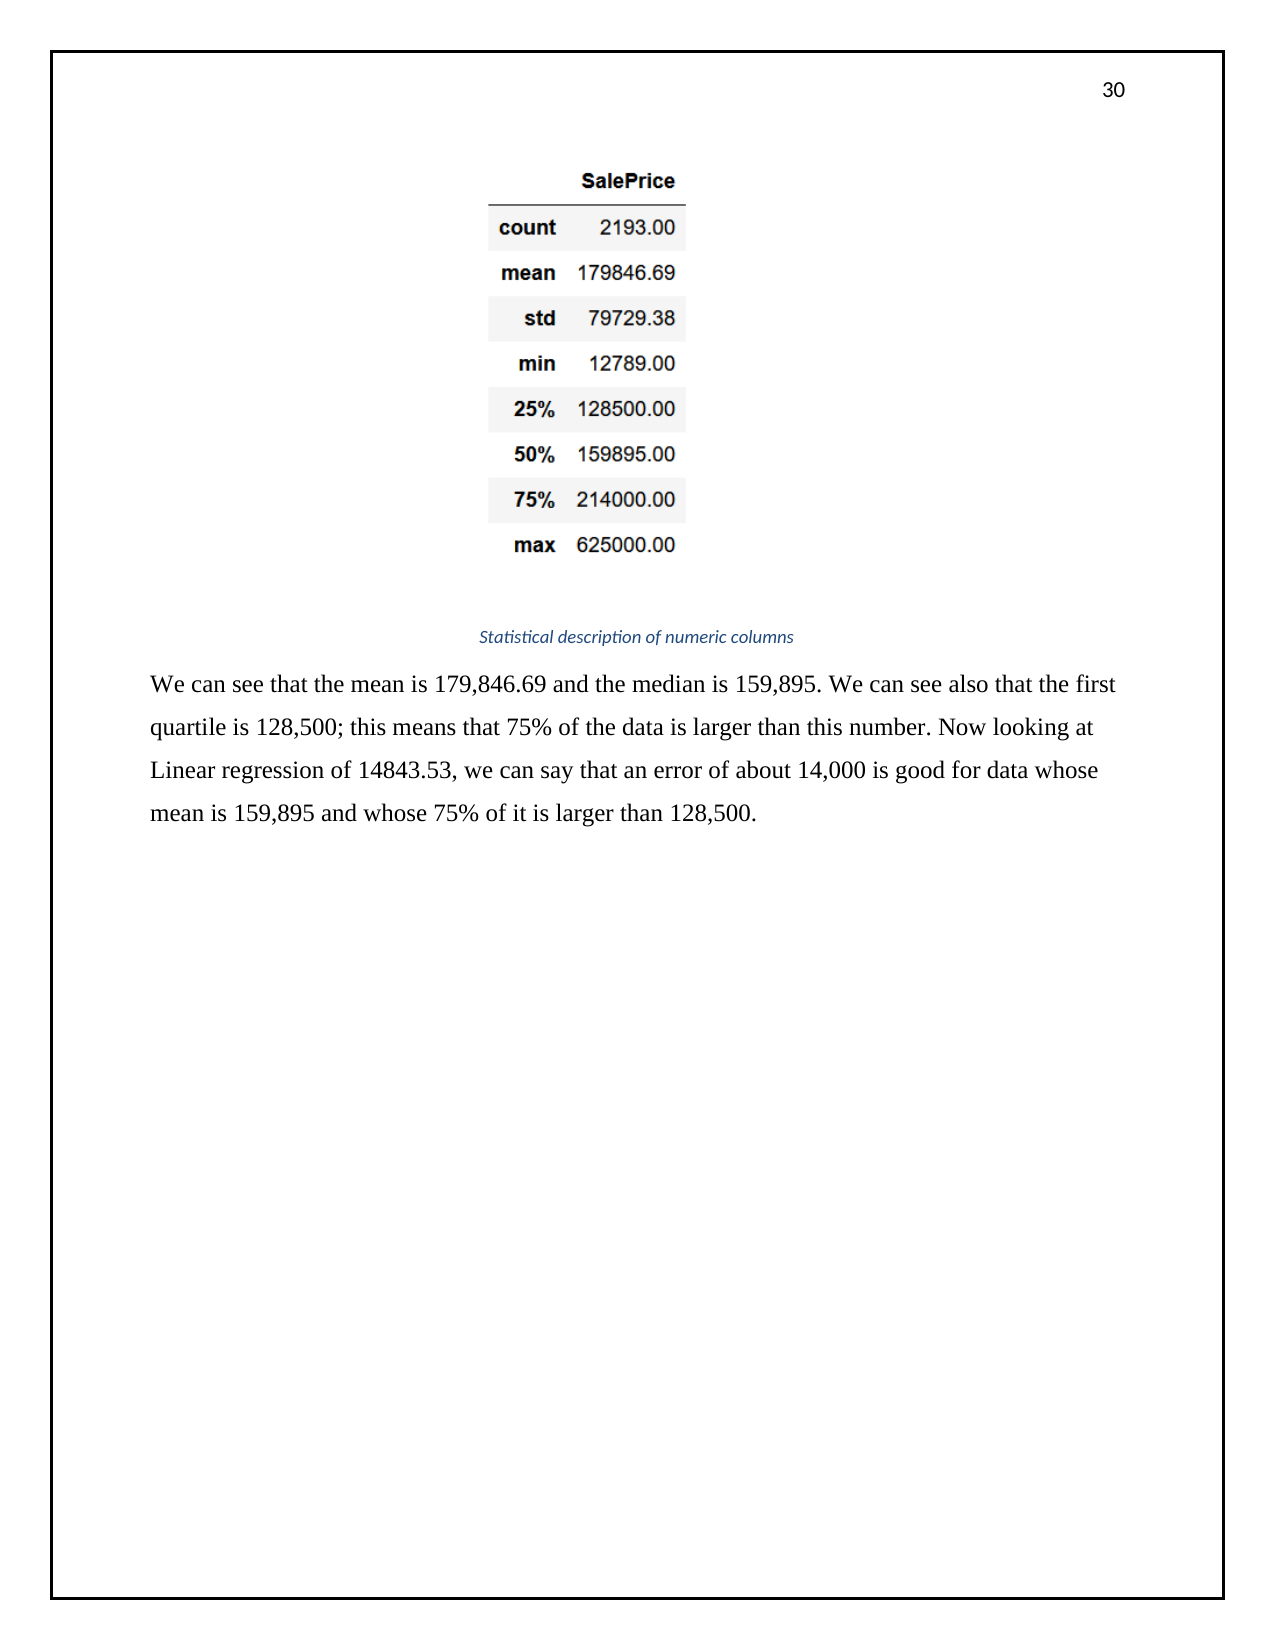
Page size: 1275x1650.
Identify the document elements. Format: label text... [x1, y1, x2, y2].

text We can see that the mean is 179,846.69 and the median is 159,895. We can see also that the first quartile is 128,500; this means that 75% of the data is larger than this number. Now looking at Linear regression of 14843.53, we can say that an error of about 14,000 is good for data whose mean is 159,895 and whose 75% of it is larger than 128,500. [150, 669, 1125, 827]
picture [464, 150, 811, 591]
text Statistical description of numeric columns [150, 625, 1125, 648]
